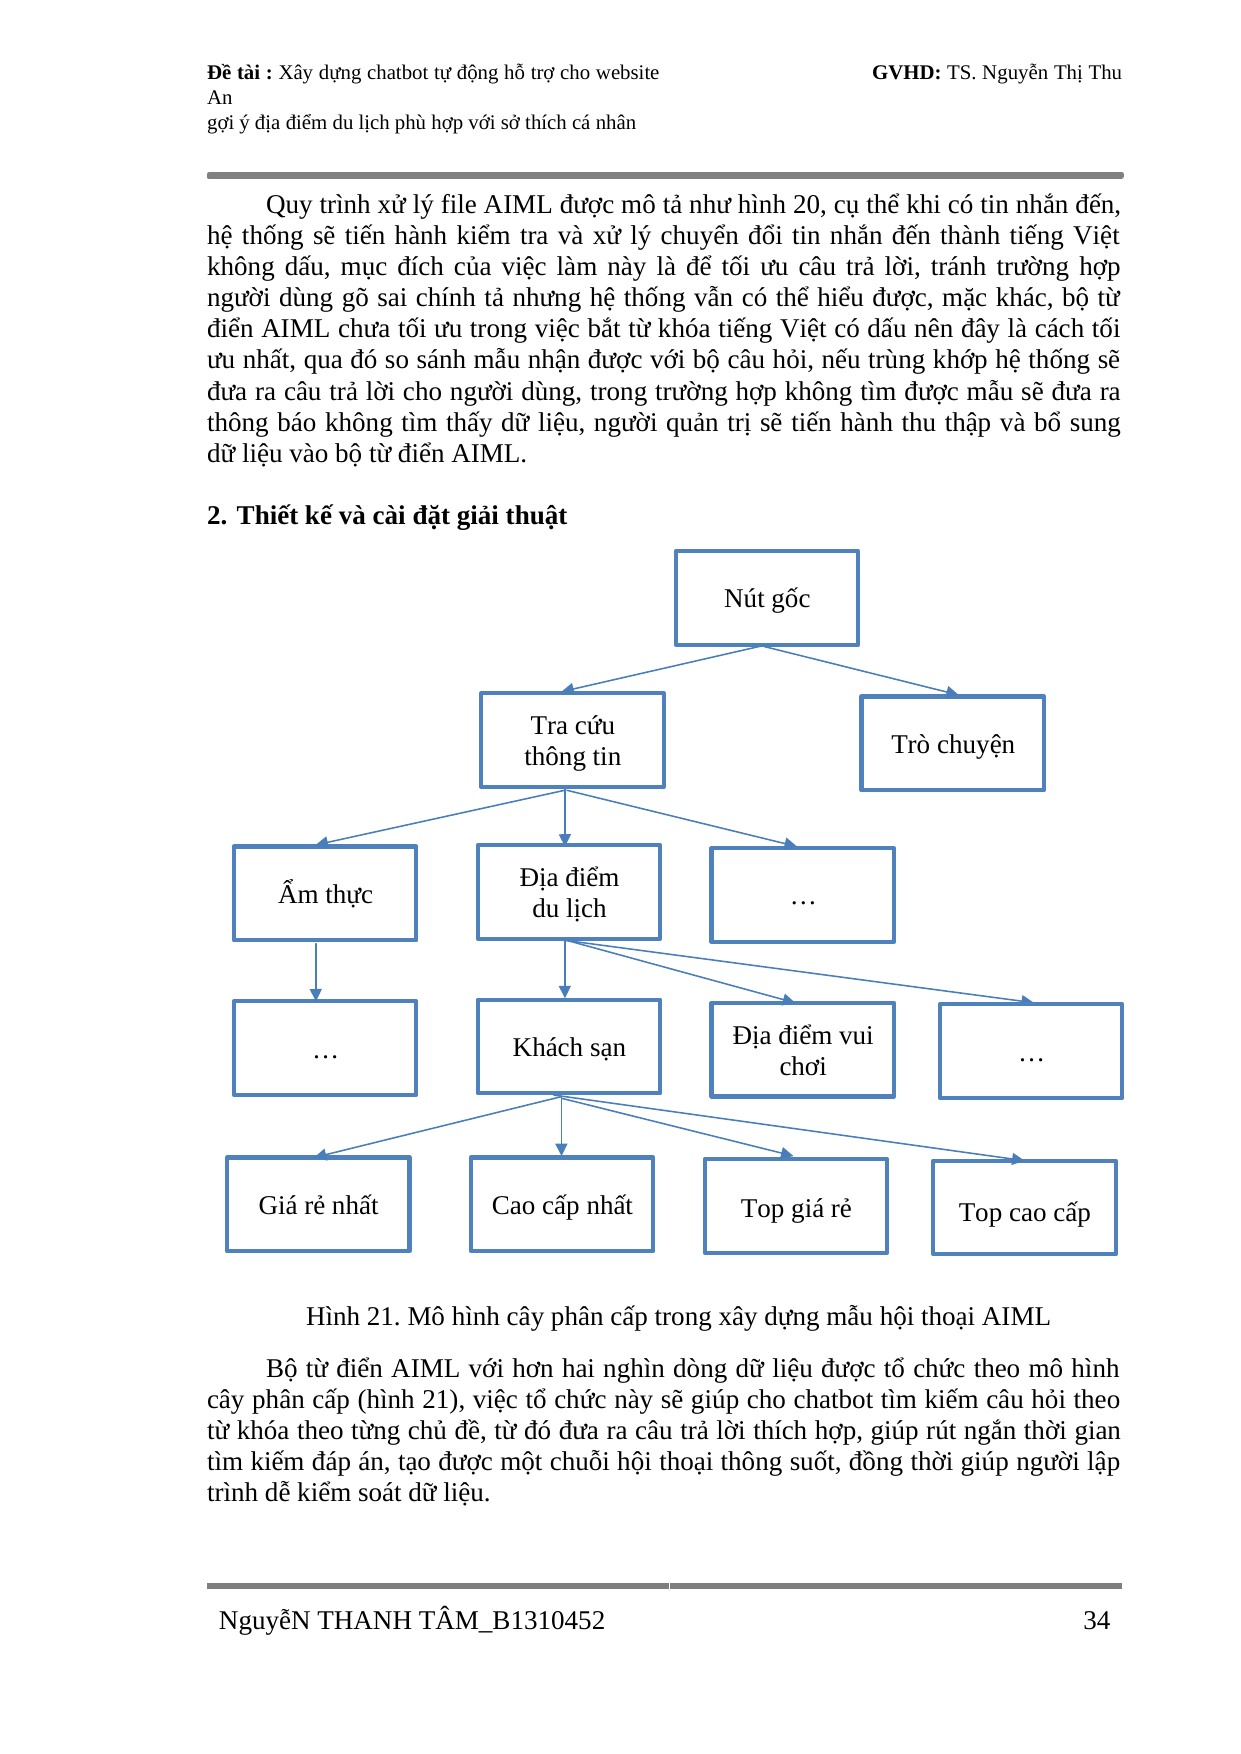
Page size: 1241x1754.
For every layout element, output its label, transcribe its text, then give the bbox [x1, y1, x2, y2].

list Bộ từ điển AIML với hơn hai nghìn dòng dữ liệu được tổ chức theo mô hình cây phân cấp (hình 21), việc tổ chức này sẽ giúp cho chatbot tìm kiếm câu hỏi theo từ khóa theo từng chủ đề, từ đó đưa ra câu trả lời thích hợp, giúp rút ngắn thời gian tìm kiếm đáp án, tạo được một chuỗi hội thoại thông suốt, đồng thời giúp người lập trình dễ kiểm soát dữ liệu. [207, 551, 1122, 1507]
subtitle Thiết kế và cài đặt giải thuật [207, 499, 1122, 530]
text Quy trình xử lý file AIML được mô tả như hình 20, cụ thể khi có tin nhắn đến, hệ thống sẽ tiến hành kiểm tra và xử lý chuyển đổi tin nhắn đến thành tiếng Việt không dấu, mục đích của việc làm này là để tối ưu câu trả lời, tránh trường hợp người dùng gõ sai chính tả nhưng hệ thống vẫn có thể hiểu được, mặc khác, bộ từ điển AIML chưa tối ưu trong việc bắt từ khóa tiếng Việt có dấu nên đây là cách tối ưu nhất, qua đó so sánh mẫu nhận được với bộ câu hỏi, nếu trùng khớp hệ thống sẽ đưa ra câu trả lời cho người dùng, trong trường hợp không tìm được mẫu sẽ đưa ra thông báo không tìm thấy dữ liệu, người quản trị sẽ tiến hành thu thập và bổ sung dữ liệu vào bộ từ điển AIML. [207, 188, 1122, 468]
